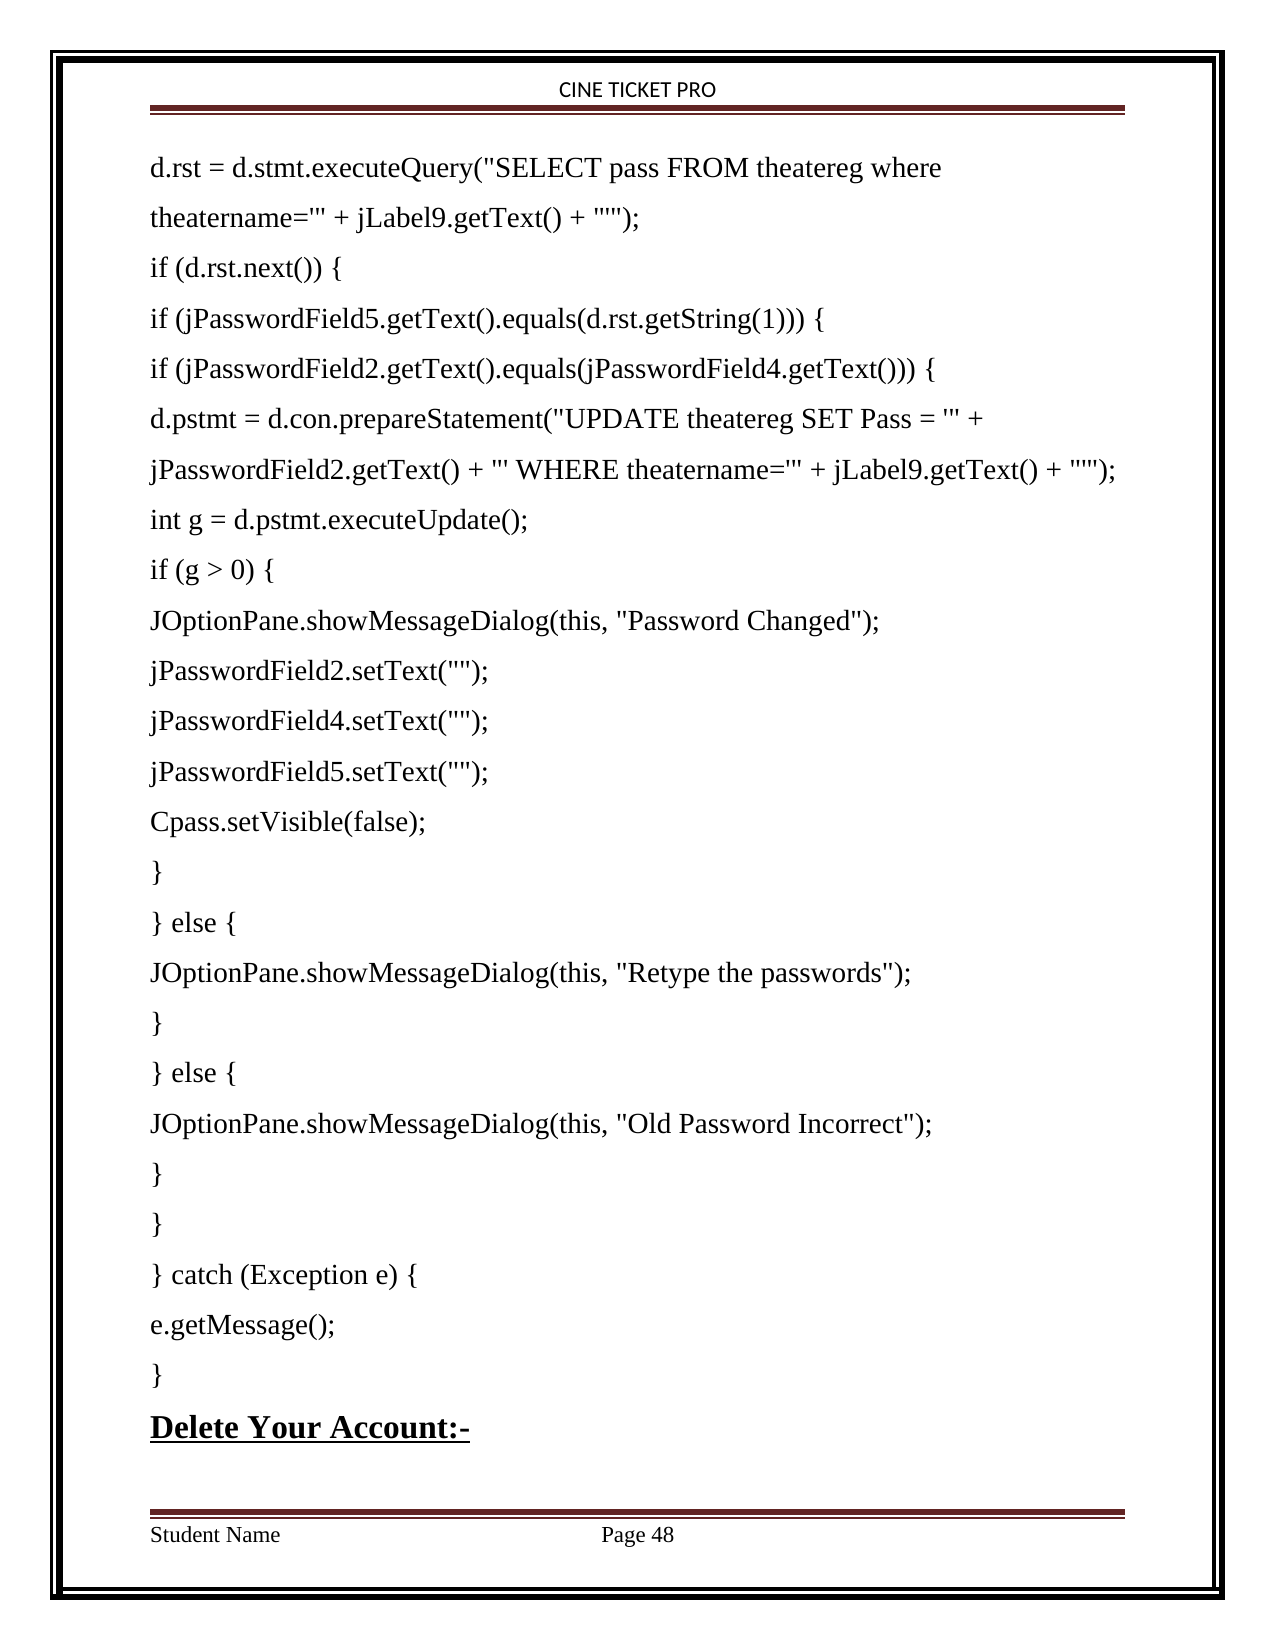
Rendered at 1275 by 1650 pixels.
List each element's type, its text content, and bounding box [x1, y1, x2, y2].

text } [150, 854, 1125, 888]
text } catch (Exception e) { [150, 1257, 1125, 1290]
text if (d.rst.next()) { [150, 251, 1125, 284]
text d.pstmt = d.con.prepareStatement("UPDATE theatereg SET Pass = '" + jPasswordField2.getText() + "' WHERE theatername='" + jLabel9.getText() + "'"); [150, 402, 1125, 485]
text if (g > 0) { [150, 552, 1125, 586]
text } [150, 1207, 1125, 1240]
text if (jPasswordField2.getText().equals(jPasswordField4.getText())) { [150, 351, 1125, 385]
text jPasswordField2.setText(""); [150, 653, 1125, 687]
text if (jPasswordField5.getText().equals(d.rst.getString(1))) { [150, 301, 1125, 334]
text Delete Your Account:- [150, 1408, 1125, 1446]
text JOptionPane.showMessageDialog(this, "Password Changed"); [150, 603, 1125, 636]
text jPasswordField5.setText(""); [150, 754, 1125, 787]
text jPasswordField4.setText(""); [150, 703, 1125, 737]
text JOptionPane.showMessageDialog(this, "Retype the passwords"); [150, 955, 1125, 988]
text } [150, 1357, 1125, 1391]
text Cpass.setVisible(false); [150, 804, 1125, 838]
text } [150, 1005, 1125, 1039]
text d.rst = d.stmt.executeQuery("SELECT pass FROM theatereg where theatername='" + jLabel9.getText() + "'"); [150, 150, 1125, 234]
text e.getMessage(); [150, 1307, 1125, 1341]
text } else { [150, 1056, 1125, 1089]
text int g = d.pstmt.executeUpdate(); [150, 502, 1125, 536]
text } [150, 1156, 1125, 1190]
text } else { [150, 905, 1125, 938]
text JOptionPane.showMessageDialog(this, "Old Password Incorrect"); [150, 1106, 1125, 1139]
